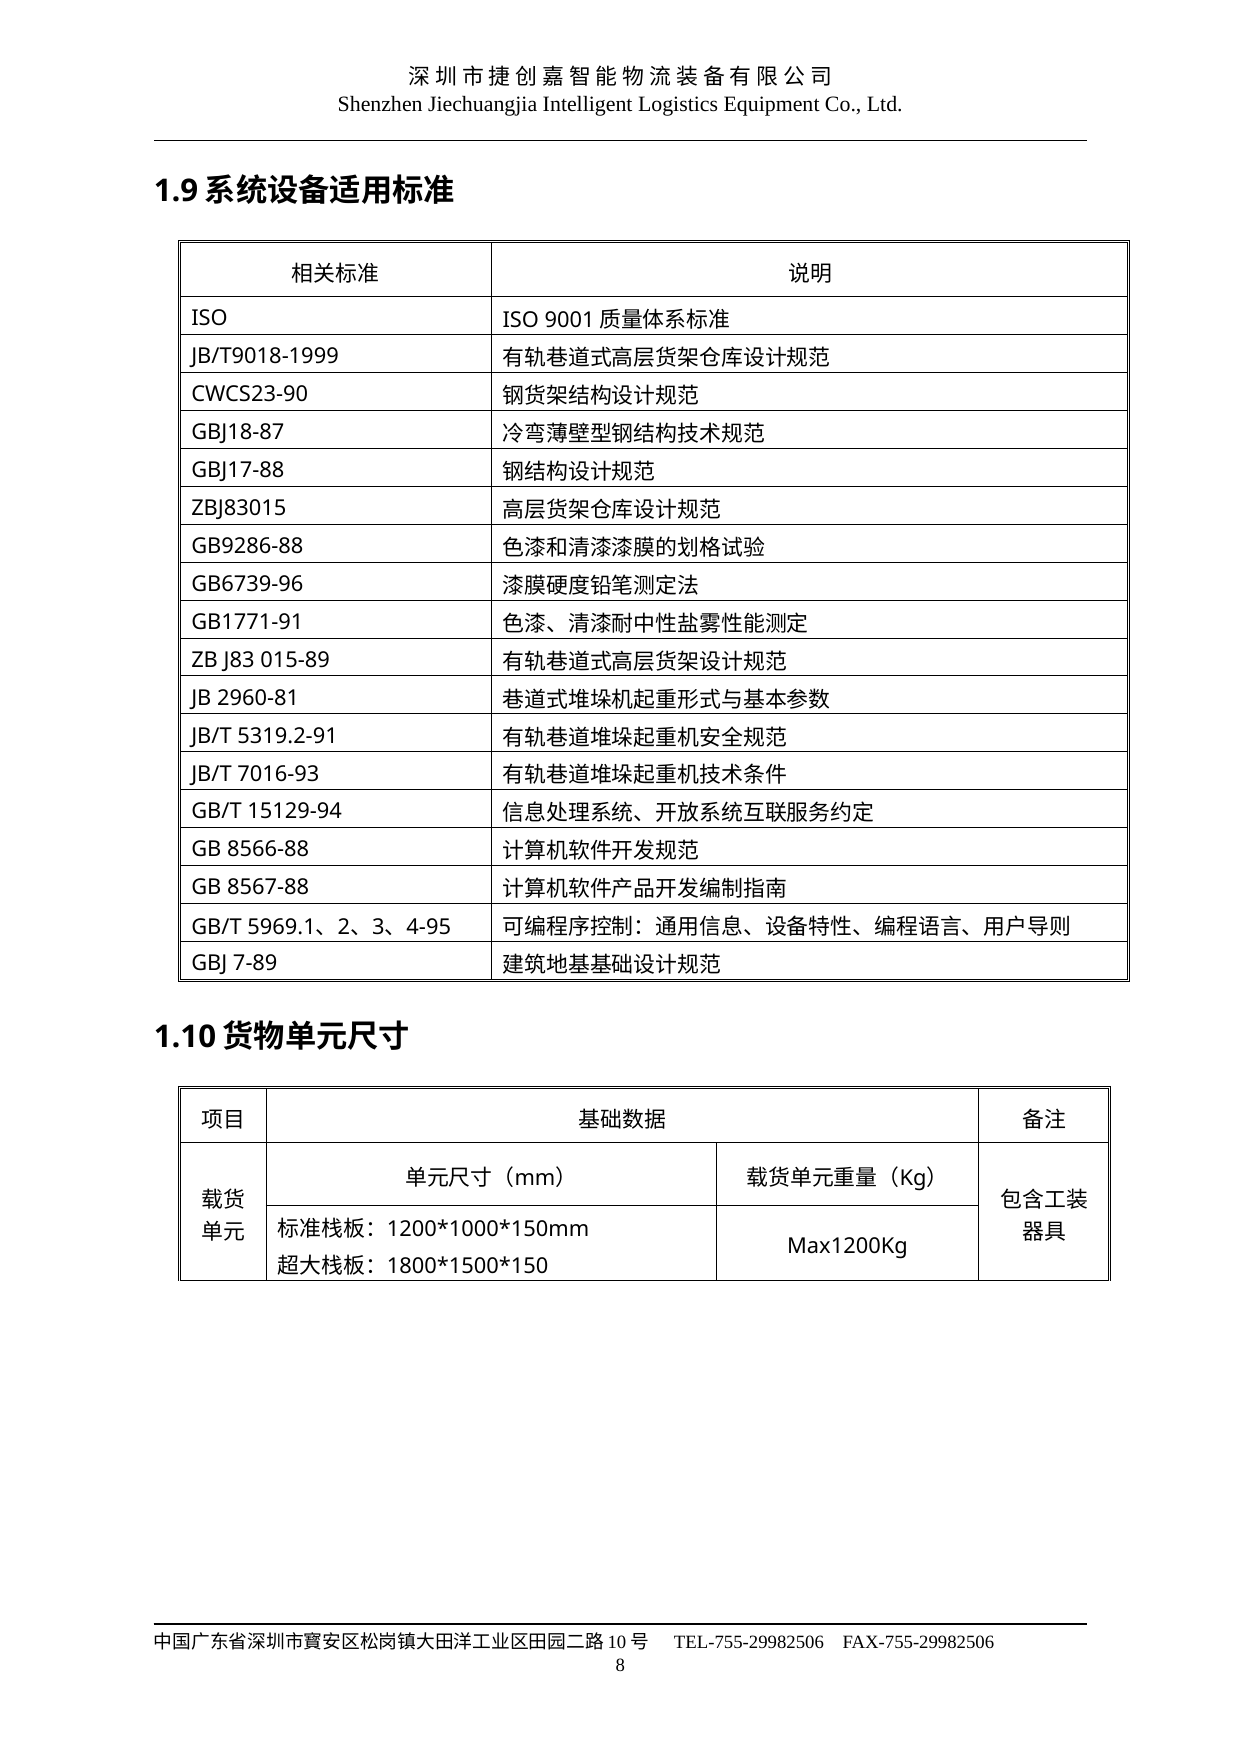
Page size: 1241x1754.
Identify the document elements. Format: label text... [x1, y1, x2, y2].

table_cell 冷弯薄壁型钢结构技术规范 [492, 411, 1127, 448]
table_cell ZB J83 015-89 [181, 639, 491, 675]
table_cell 计算机软件产品开发编制指南 [492, 866, 1127, 903]
table_cell JB/T 7016-93 [181, 752, 491, 789]
table_cell CWCS23-90 [181, 373, 491, 410]
table_cell 有轨巷道式高层货架设计规范 [492, 639, 1127, 675]
table_cell 钢货架结构设计规范 [492, 373, 1127, 410]
table_cell 单元尺寸（mm） [267, 1143, 716, 1204]
table_header 备注 [979, 1089, 1108, 1142]
table_cell GB1771-91 [181, 601, 491, 637]
table_cell 色漆和清漆漆膜的划格试验 [492, 525, 1127, 562]
table_cell ISO 9001质量体系标准 [492, 297, 1127, 334]
table_cell 载货单元 [181, 1143, 266, 1279]
table_cell GBJ17-88 [181, 449, 491, 486]
table_cell 建筑地基基础设计规范 [492, 942, 1127, 979]
table_cell 有轨巷道式高层货架仓库设计规范 [492, 335, 1127, 372]
table_cell 有轨巷道堆垛起重机技术条件 [492, 752, 1127, 789]
table_header 说明 [492, 243, 1127, 296]
table_cell GB 8566-88 [181, 828, 491, 865]
table_cell GB9286-88 [181, 525, 491, 562]
table_cell GB 8567-88 [181, 866, 491, 903]
table_cell 可编程序控制：通用信息、设备特性、编程语言、用户导则 [492, 904, 1127, 941]
table_cell 高层货架仓库设计规范 [492, 487, 1127, 524]
table_cell 有轨巷道堆垛起重机安全规范 [492, 714, 1127, 751]
table_header 相关标准 [181, 243, 491, 296]
table_cell JB/T9018-1999 [181, 335, 491, 372]
table_cell 钢结构设计规范 [492, 449, 1127, 486]
table_cell GBJ18-87 [181, 411, 491, 448]
subtitle 1.9系统设备适用标准 [153, 165, 1087, 211]
table_cell 计算机软件开发规范 [492, 828, 1127, 865]
table_cell GBJ 7-89 [181, 942, 491, 979]
table_header 基础数据 [267, 1089, 978, 1142]
table_cell 标准栈板：1200*1000*150mm 超大栈板：1800*1500*150 [267, 1206, 716, 1279]
table_cell ZBJ83015 [181, 487, 491, 524]
table_cell JB/T 5319.2-91 [181, 714, 491, 751]
table_cell GB6739-96 [181, 563, 491, 599]
table_cell JB 2960-81 [181, 676, 491, 713]
table_cell ISO [181, 297, 491, 334]
subtitle 1.10货物单元尺寸 [153, 1011, 1087, 1057]
table_cell 信息处理系统、开放系统互联服务约定 [492, 790, 1127, 827]
table_cell 漆膜硬度铅笔测定法 [492, 563, 1127, 599]
table_cell Max1200Kg [717, 1206, 978, 1279]
table_cell GB/T 5969.1、2、3、4-95 [181, 904, 491, 941]
table_cell 包含工装器具 [979, 1143, 1108, 1279]
table_cell 巷道式堆垛机起重形式与基本参数 [492, 676, 1127, 713]
table_header 项目 [181, 1089, 266, 1142]
table_cell 色漆、清漆耐中性盐雾性能测定 [492, 601, 1127, 637]
table_cell GB/T 15129-94 [181, 790, 491, 827]
table_cell 载货单元重量（Kg） [717, 1143, 978, 1204]
